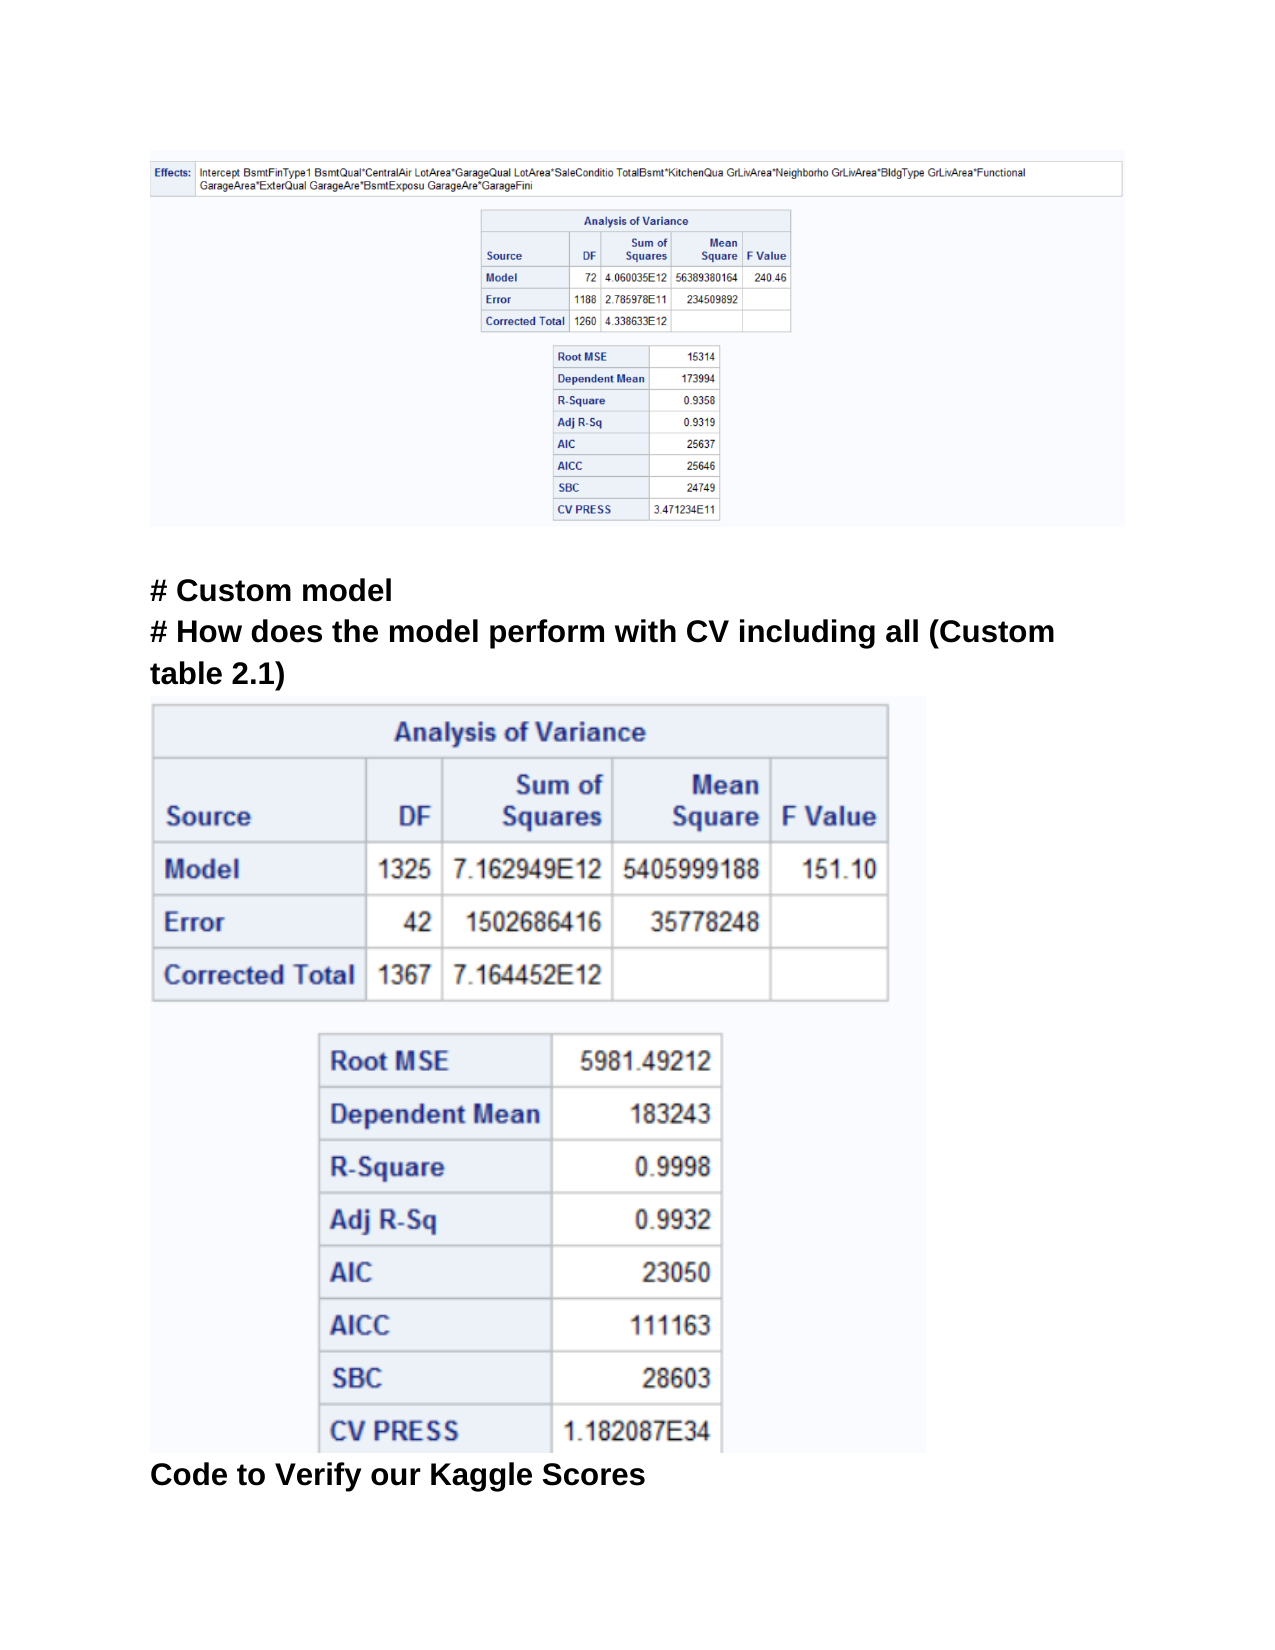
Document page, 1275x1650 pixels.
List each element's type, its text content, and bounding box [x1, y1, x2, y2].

text Code to Verify our Kaggle Scores [150, 1456, 1125, 1492]
text # How does the model perform with CV including all (Custom table 2.1) [150, 613, 1125, 691]
picture [150, 150, 1125, 527]
text # Custom model [150, 572, 1125, 608]
picture [150, 696, 927, 1453]
